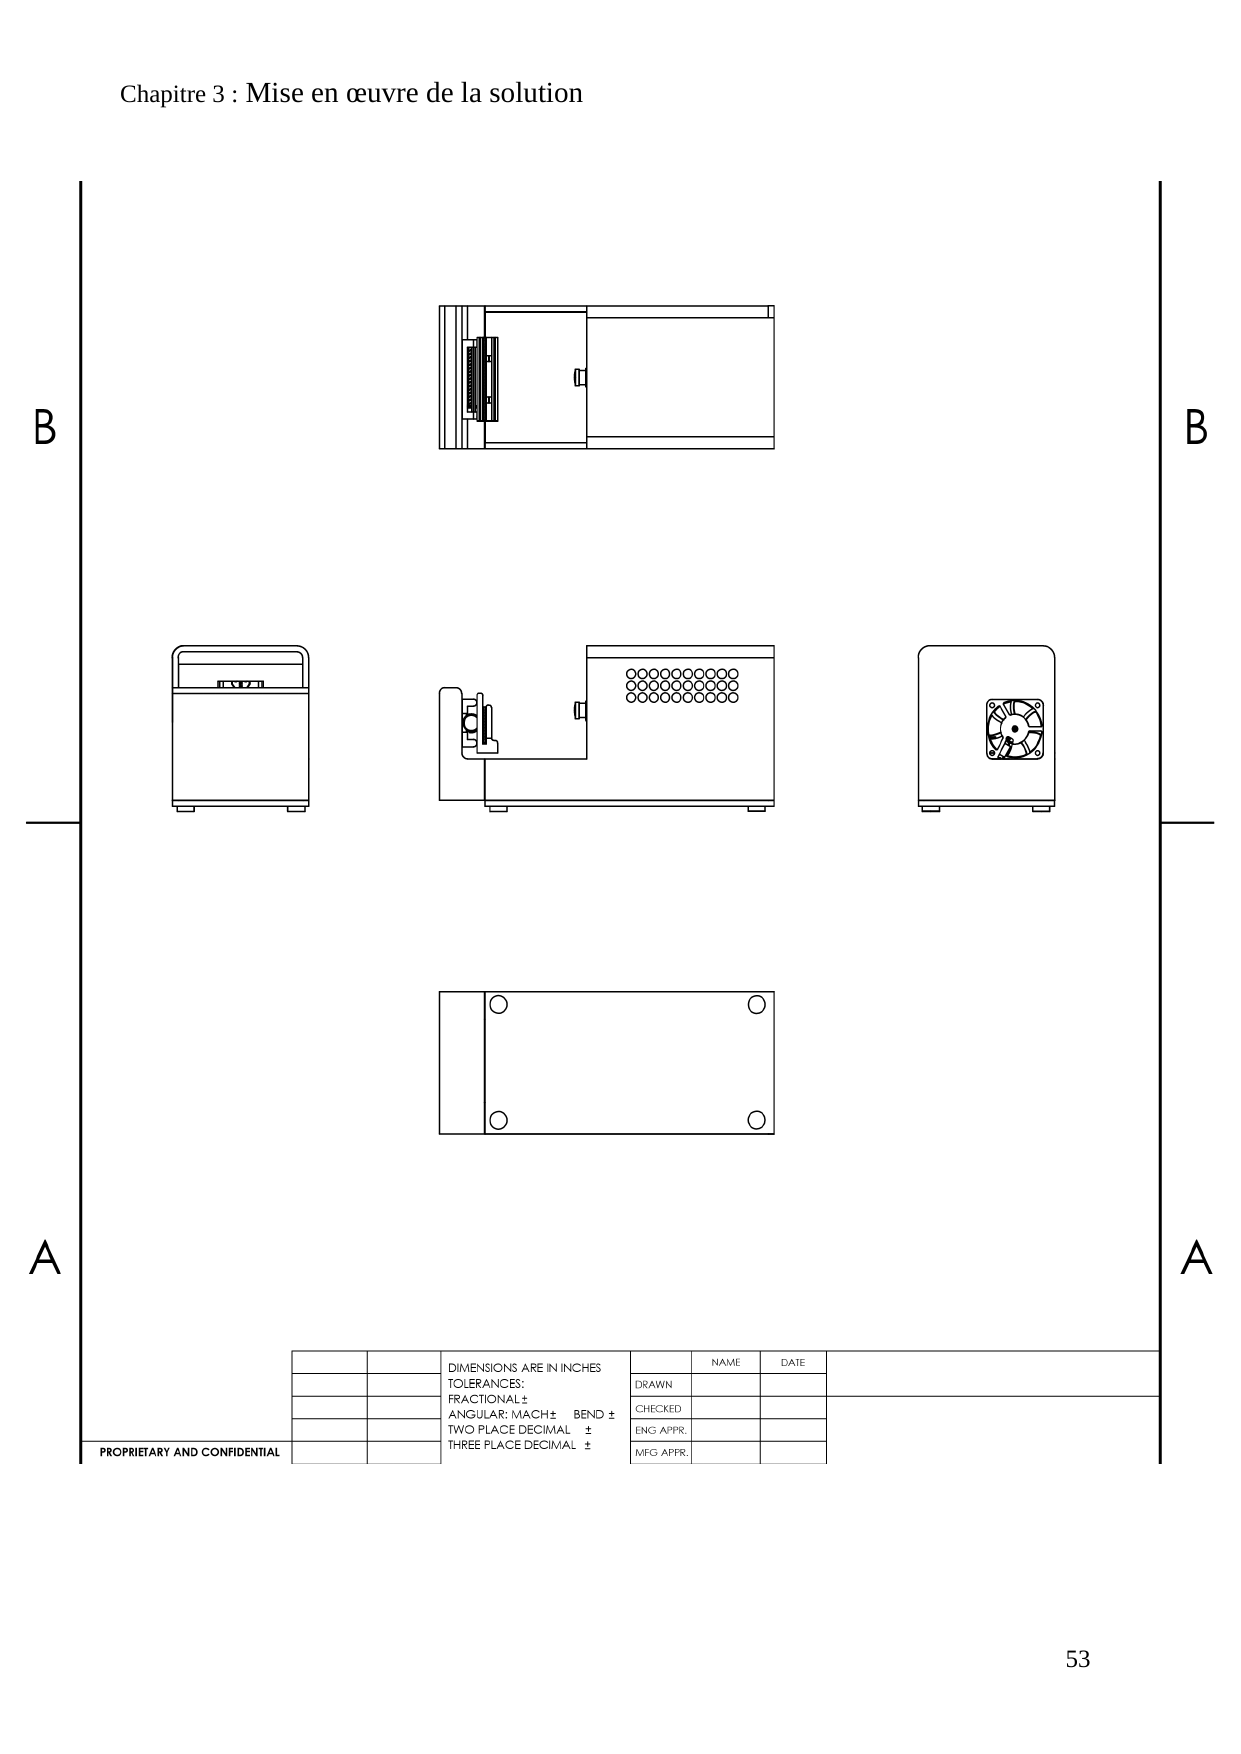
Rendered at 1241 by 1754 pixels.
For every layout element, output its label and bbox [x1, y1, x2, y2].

picture [25, 181, 1215, 1464]
